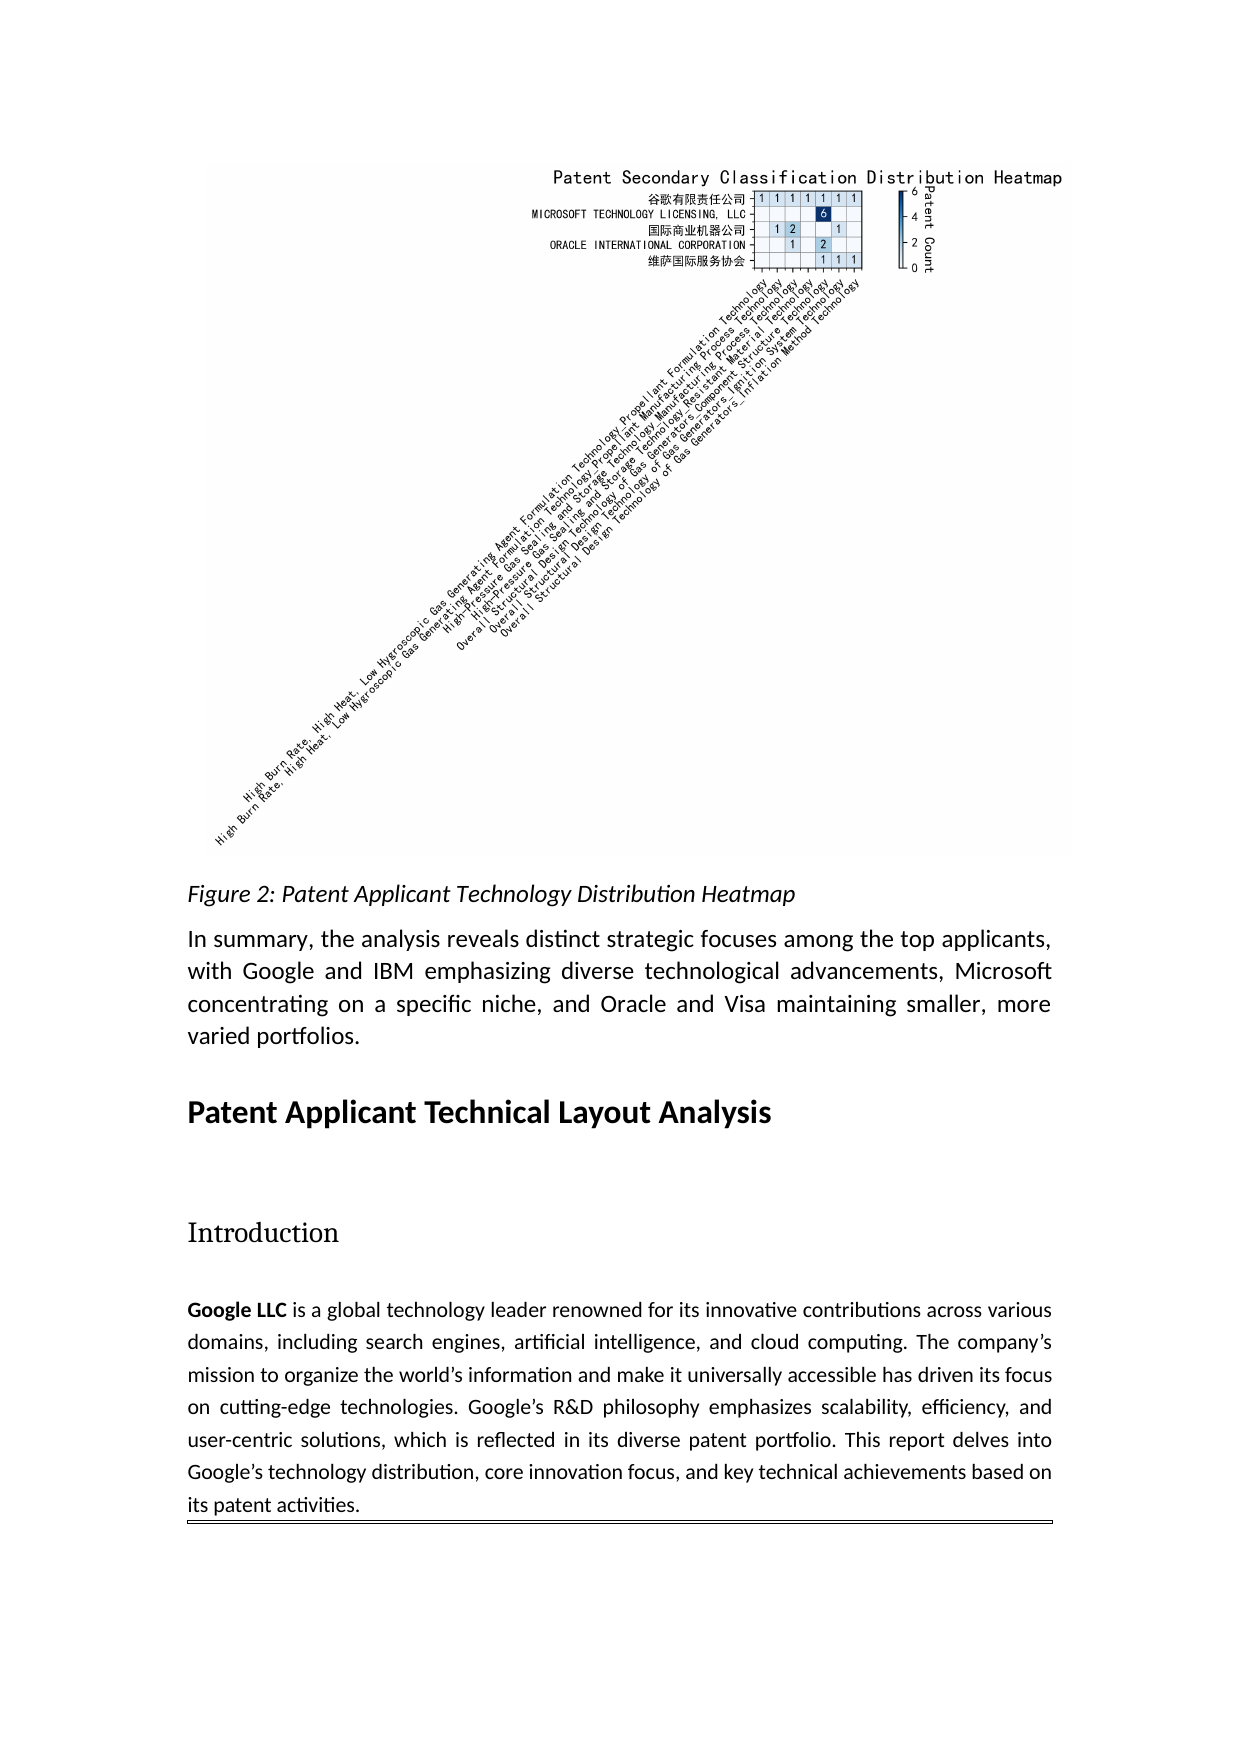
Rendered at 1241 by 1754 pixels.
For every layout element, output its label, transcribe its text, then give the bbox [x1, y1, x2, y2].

subtitle Patent Applicant Technical Layout Analysis [187, 1079, 1053, 1144]
subtitle Introduction [187, 1201, 1053, 1266]
text In summary, the analysis reveals distinct strategic focuses among the top applicants, with Google and IBM emphasizing diverse technological advancements, Microsoft concentrating on a specific niche, and Oracle and Visa maintaining smaller, more varied portfolios. [187, 922, 1053, 1052]
picture [206, 162, 1071, 856]
